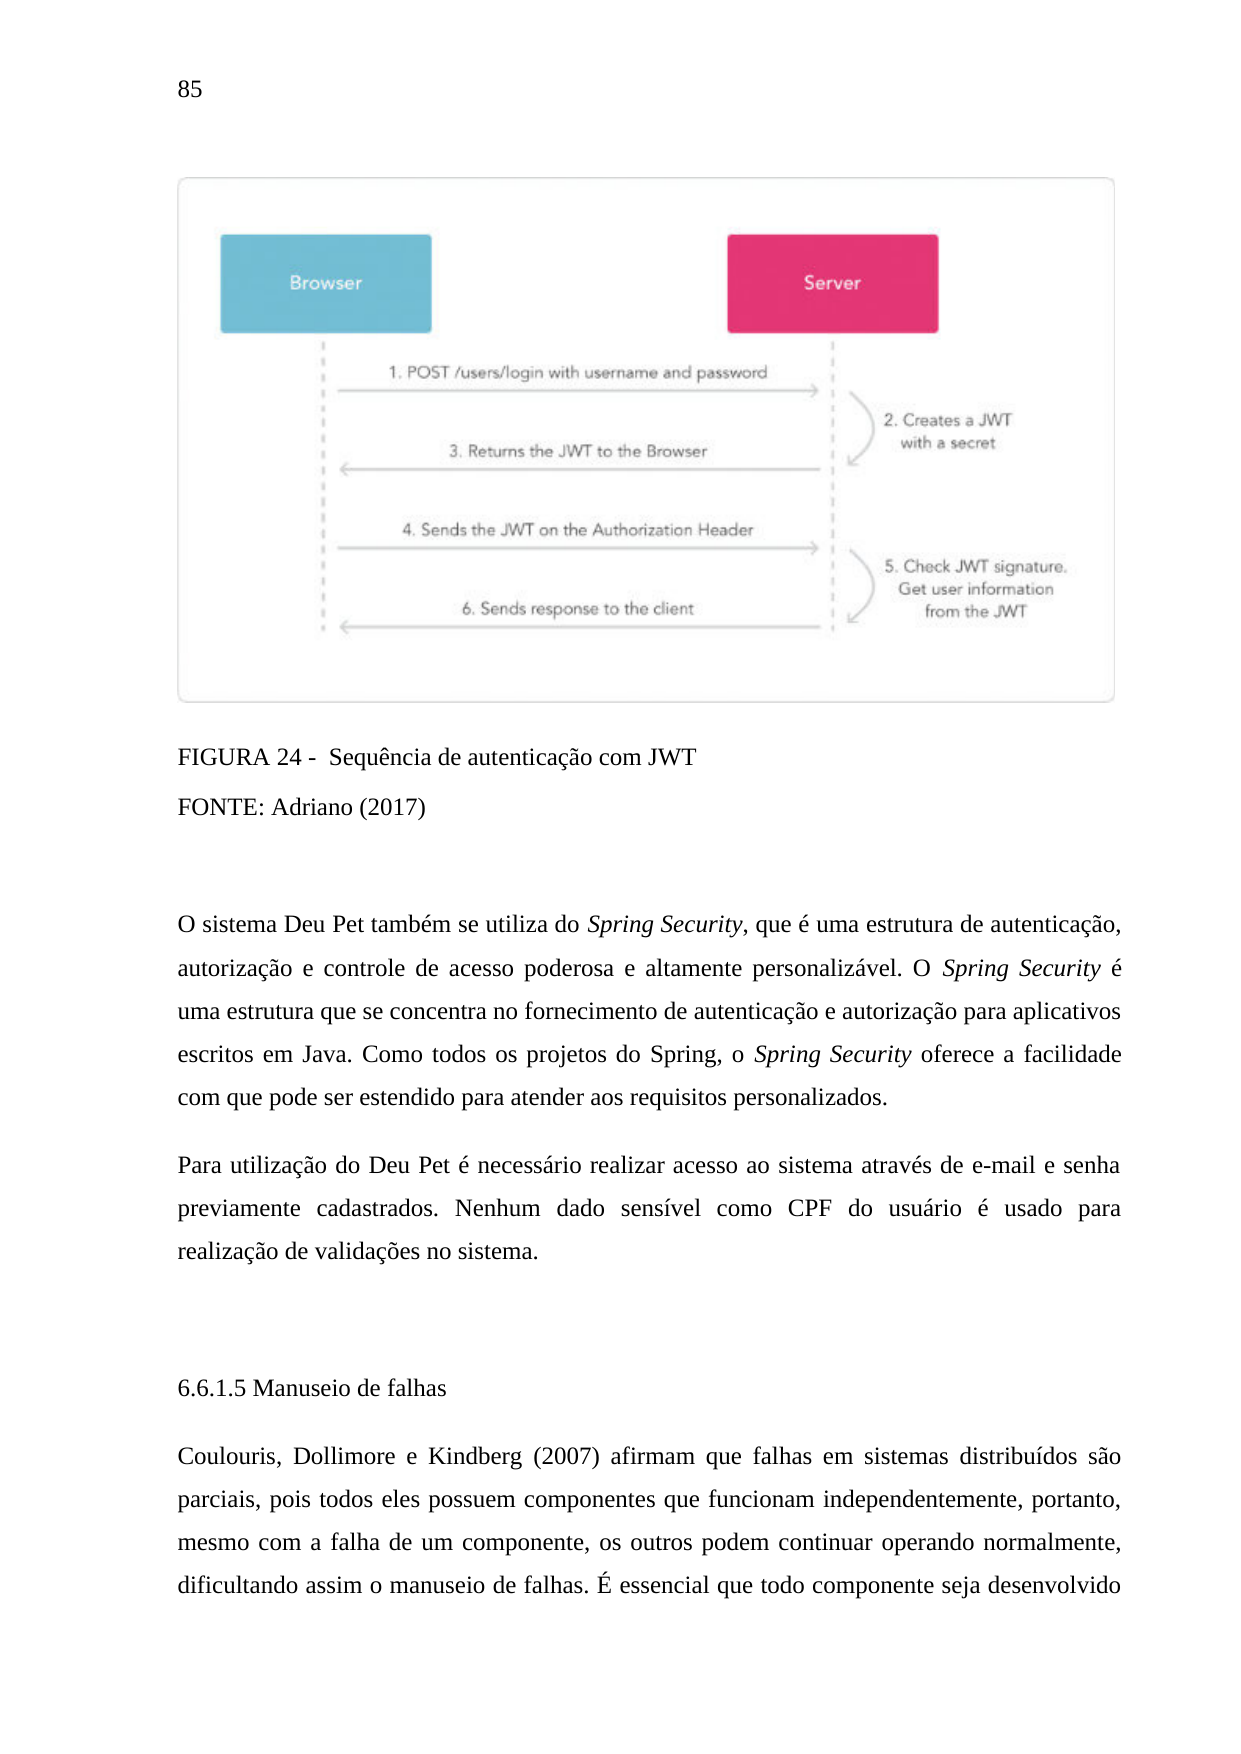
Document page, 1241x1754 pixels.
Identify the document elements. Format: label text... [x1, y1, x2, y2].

picture [177, 177, 1115, 703]
text Para utilização do Deu Pet é necessário realizar acesso ao sistema através de e-mail e senha previamente cadastrados. Nenhum dado sensível como CPF do usuário é usado para realização de validações no sistema. [177, 1150, 1122, 1265]
text FONTE: Adriano (2017) [177, 792, 1122, 821]
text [177, 1441, 1122, 1599]
text 6.6.1.5 Manuseio de falhas [177, 1373, 1122, 1401]
text FIGURA 24 - Sequência de autenticação com JWT [177, 742, 1122, 771]
text O sistema Deu Pet também se utiliza do Spring Security, que é uma estrutura de autenticação, autorização e controle de acesso poderosa e altamente personalizável. O Spring Security é uma estrutura que se concentra no fornecimento de autenticação e autorização para aplicativos escritos em Java. Como todos os projetos do Spring, o Spring Security oferece a facilidade com que pode ser estendido para atender aos requisitos personalizados. [177, 909, 1122, 1111]
